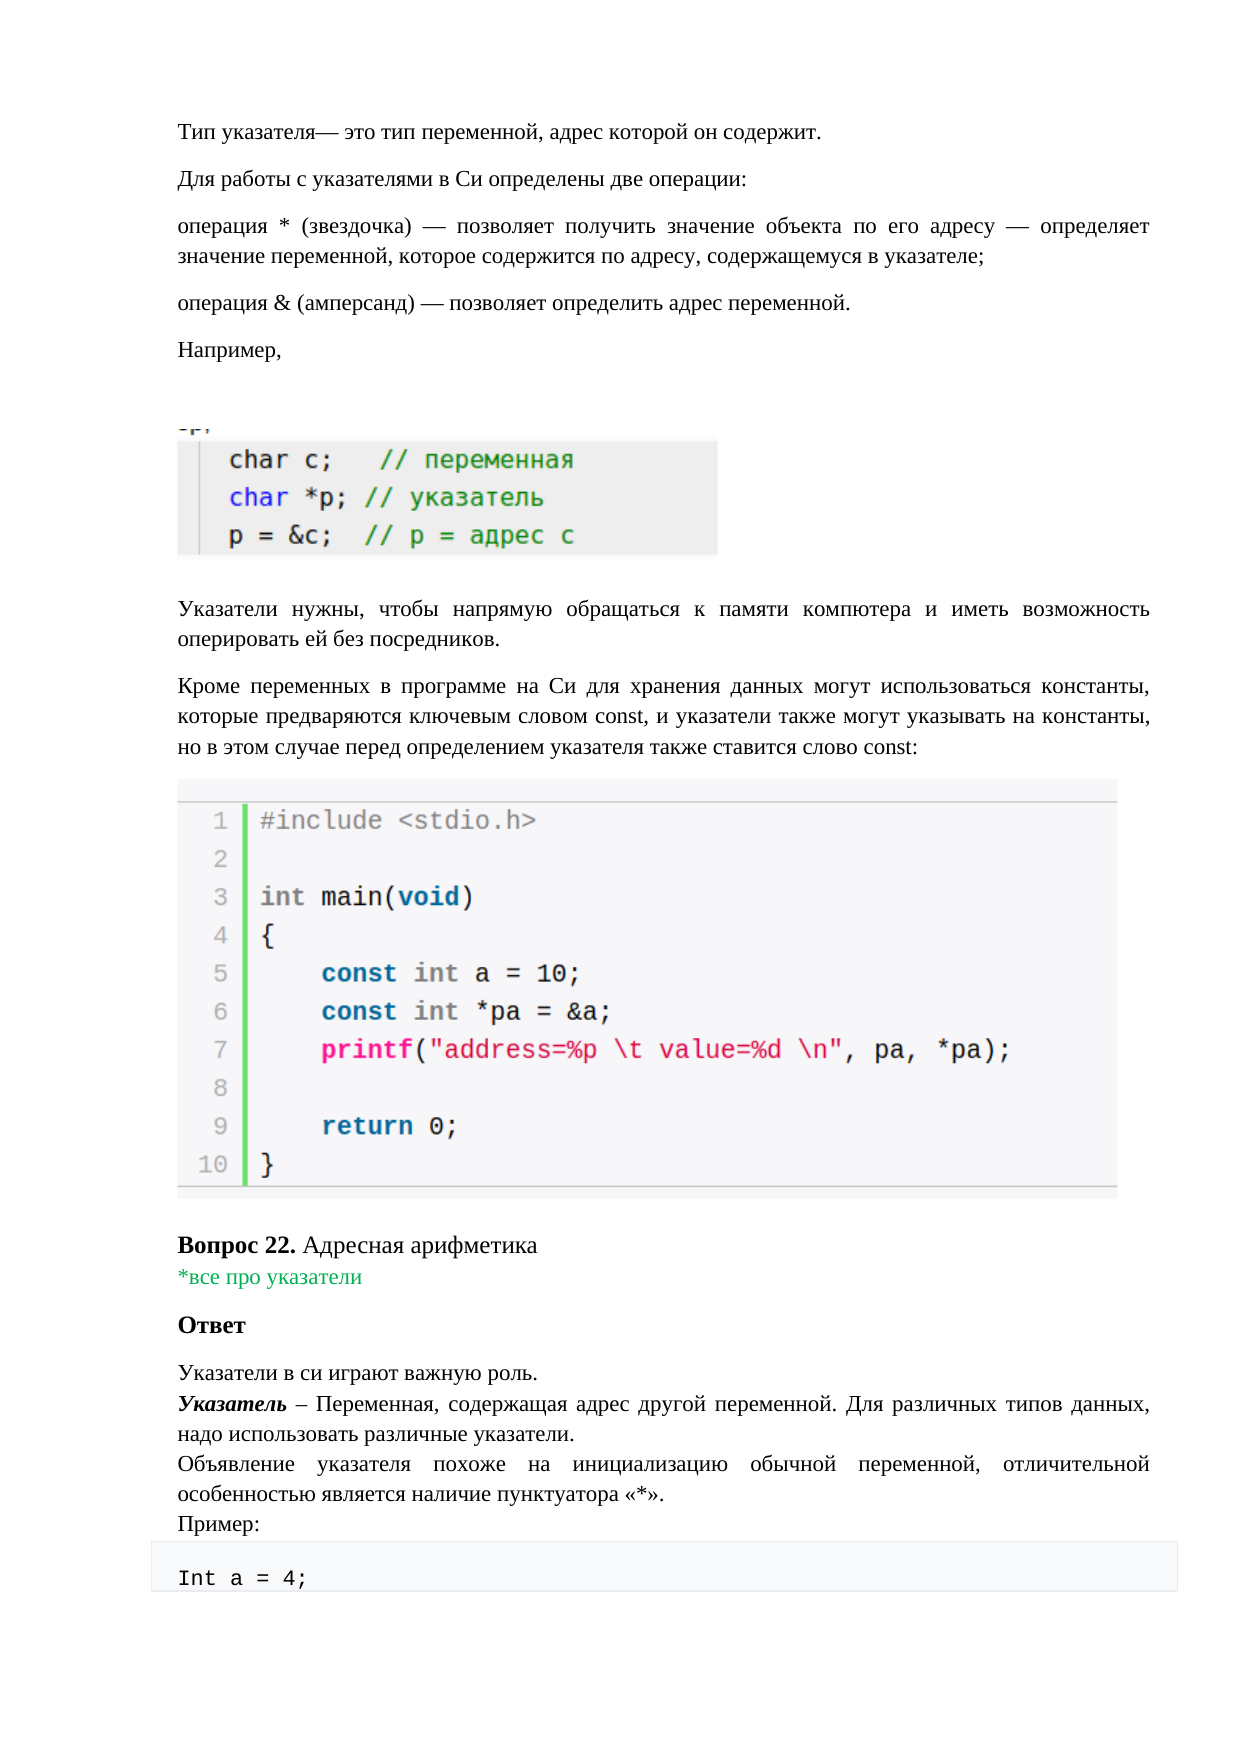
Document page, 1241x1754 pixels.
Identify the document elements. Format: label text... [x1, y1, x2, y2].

text операция & (амперсанд) — позволяет определить адрес переменной. [177, 289, 1152, 315]
text Пример: [177, 1510, 1152, 1537]
subtitle Вопрос 22. Адресная арифметика [177, 1230, 1152, 1258]
picture [177, 429, 718, 577]
text Тип указателя— это тип переменной, адрес которой он содержит. [177, 118, 1152, 144]
text Например, [177, 336, 1152, 362]
text Указатели в си играют важную роль. [177, 1359, 1152, 1386]
text Объявление указателя похоже на инициализацию обычной переменной, отличительной особенностью является наличие пунктуатора «*». [177, 1450, 1152, 1507]
text Int a = 4; [152, 1542, 1177, 1590]
text *все про указатели [177, 1263, 1152, 1289]
picture [177, 779, 1118, 1199]
text Указатели нужны, чтобы напрямую обращаться к памяти компютера и иметь возможность оперировать ей без посредников. [177, 595, 1152, 652]
text Для работы с указателями в Си определены две операции: [177, 165, 1152, 191]
text Ответ [177, 1310, 1152, 1338]
text Указатель – Переменная, содержащая адрес другой переменной. Для различных типов данных, надо использовать различные указатели. [177, 1389, 1152, 1446]
text Кроме переменных в программе на Си для хранения данных могут использоваться константы, которые предваряются ключевым словом const, и указатели также могут указывать на константы, но в этом случае перед определением указателя также ставится слово const: [177, 672, 1152, 759]
text операция * (звездочка) — позволяет получить значение объекта по его адресу — определяет значение переменной, которое содержится по адресу, содержащемуся в указателе; [177, 212, 1152, 268]
